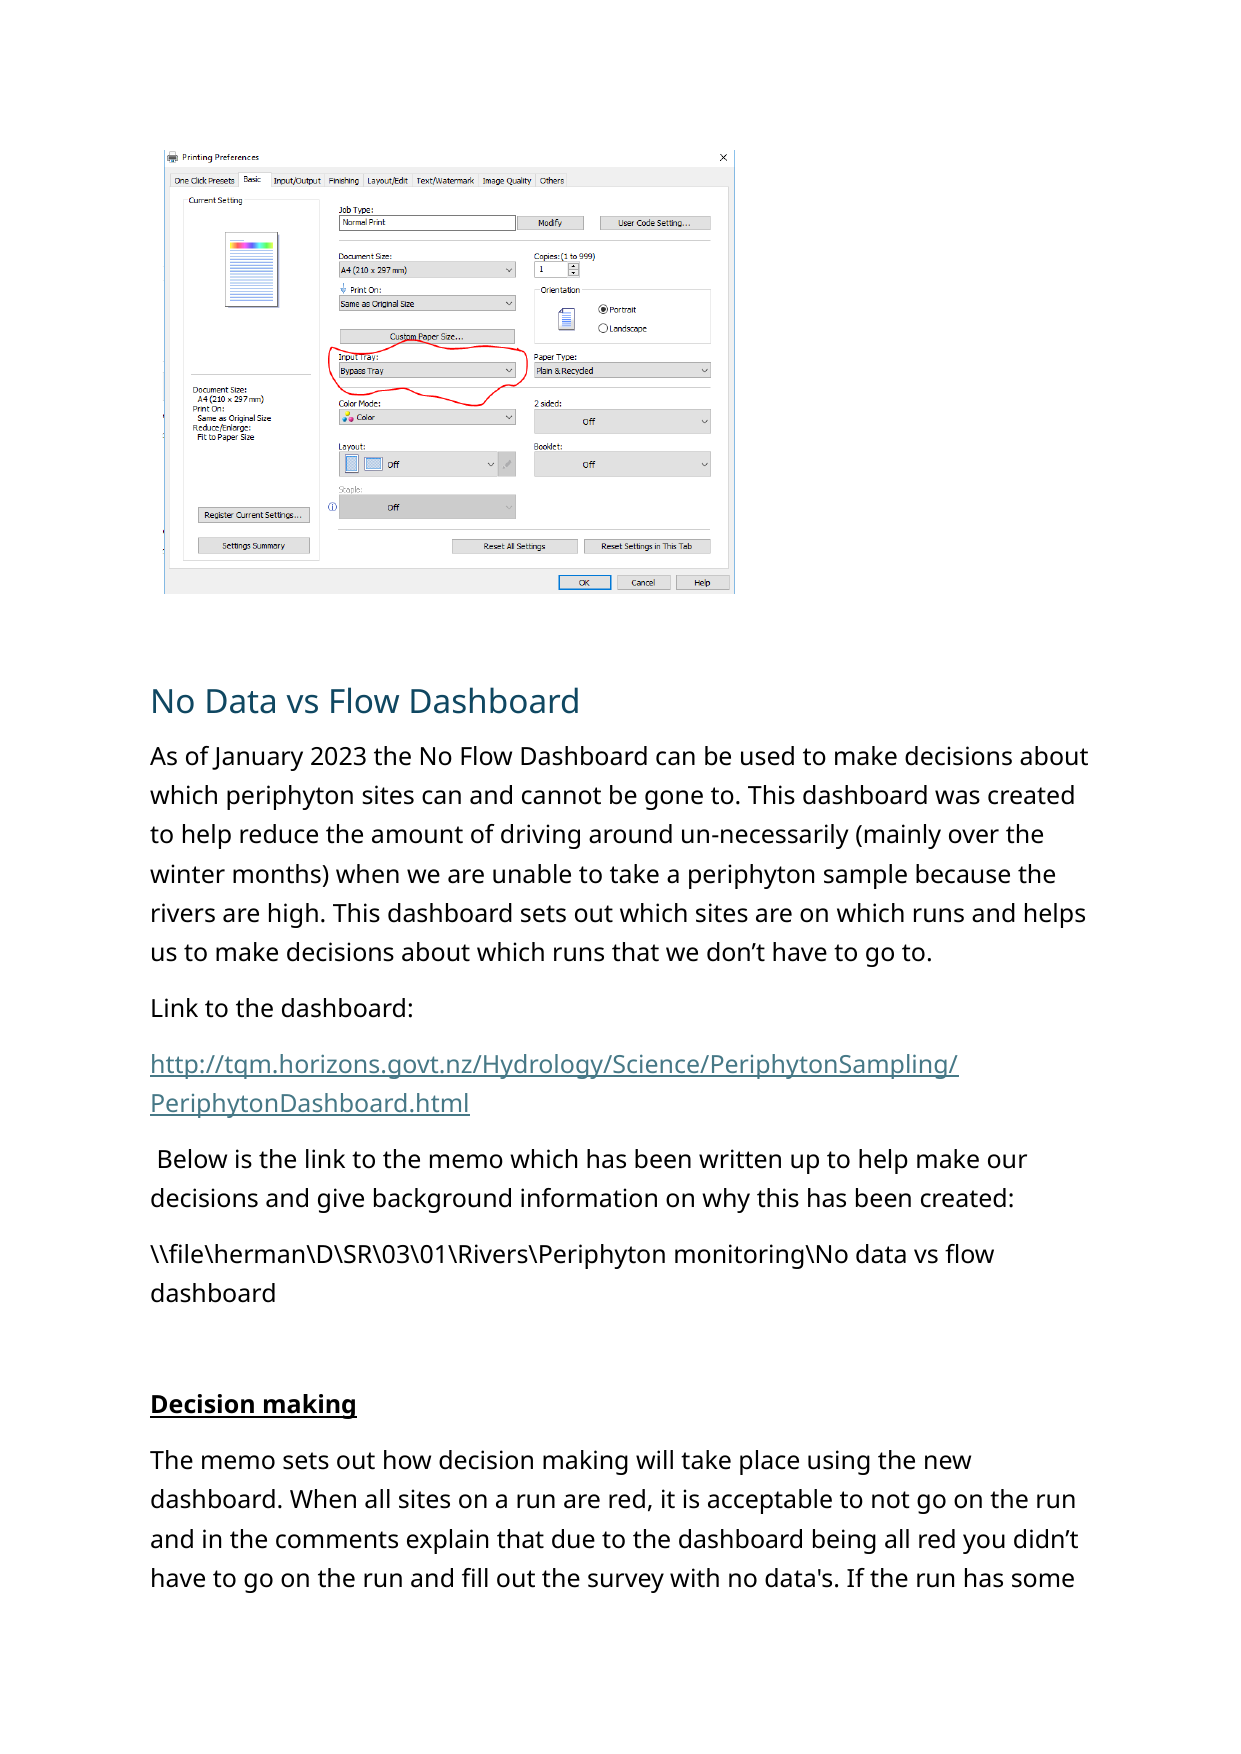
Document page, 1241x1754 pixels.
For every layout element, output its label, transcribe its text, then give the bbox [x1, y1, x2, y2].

text As of January 2023 the No Flow Dashboard can be used to make decisions about which periphyton sites can and cannot be gone to. This dashboard was created to help reduce the amount of driving around un-necessarily (mainly over the winter months) when we are unable to take a periphyton sample because the rivers are high. This dashboard sets out which sites are on which runs and helps us to make decisions about which runs that we don’t have to go to. [150, 739, 1090, 969]
text Link to the dashboard: [150, 991, 1090, 1024]
subtitle No Data vs Flow Dashboard [150, 678, 1090, 724]
text \\file\herman\D\SR\03\01\Rivers\Periphyton monitoring\No data vs flow dashboard [150, 1236, 1090, 1309]
text http://tqm.horizons.govt.nz/Hydrology/Science/PeriphytonSampling/PeriphytonDashboard.html [150, 1046, 1090, 1119]
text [150, 1443, 1090, 1594]
text Decision making [150, 1387, 1090, 1421]
text Below is the link to the memo which has been written up to help make our decisions and give background information on why this has been created: [150, 1141, 1090, 1214]
picture [162, 150, 737, 594]
